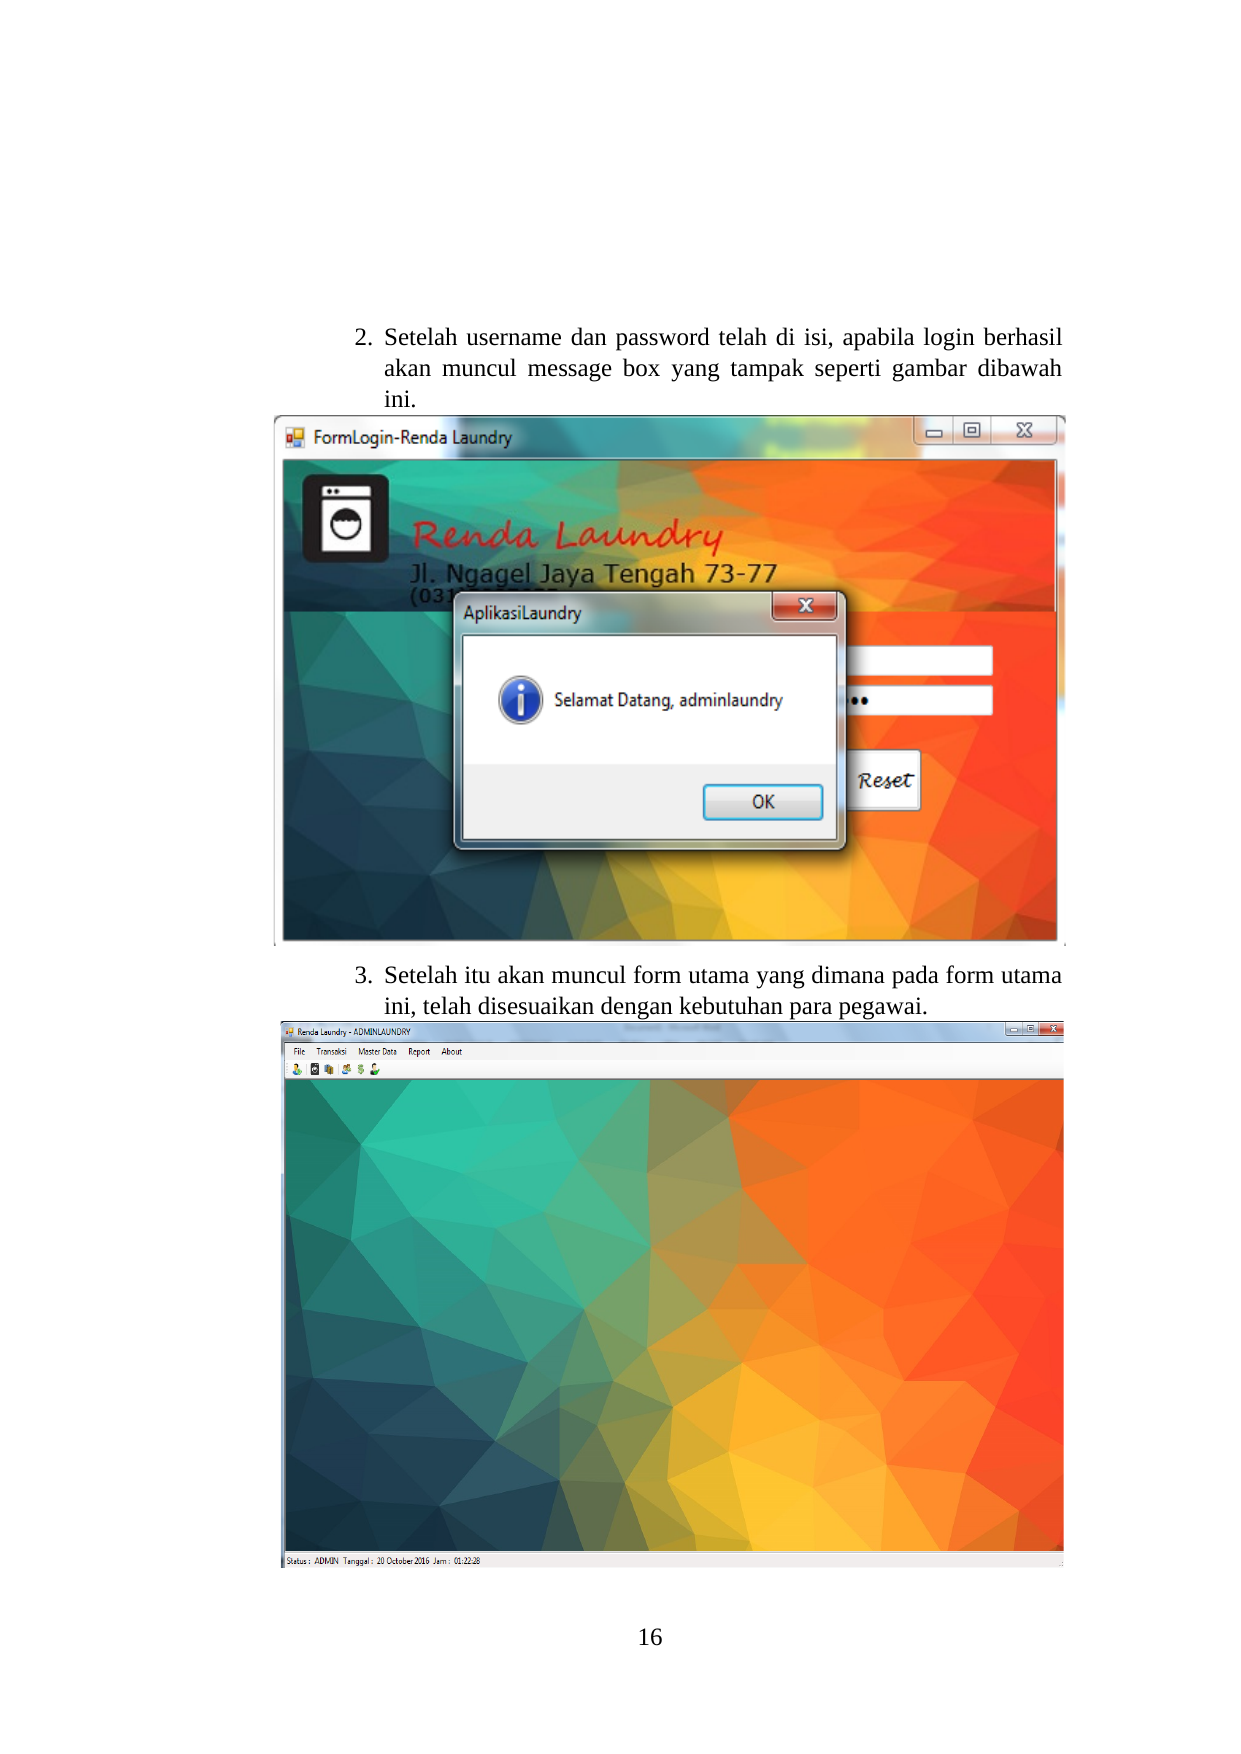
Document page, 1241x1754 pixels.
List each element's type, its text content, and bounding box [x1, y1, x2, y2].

list Setelah itu akan muncul form utama yang dimana pada form utama ini, telah disesuaikan dengan kebutuhan para pegawai. [354, 960, 1063, 1019]
picture [280, 1021, 1064, 1568]
list Setelah username dan password telah di isi, apabila login berhasil akan muncul message box yang tampak seperti gambar dibawah ini. [354, 322, 1063, 413]
picture [273, 415, 1066, 946]
